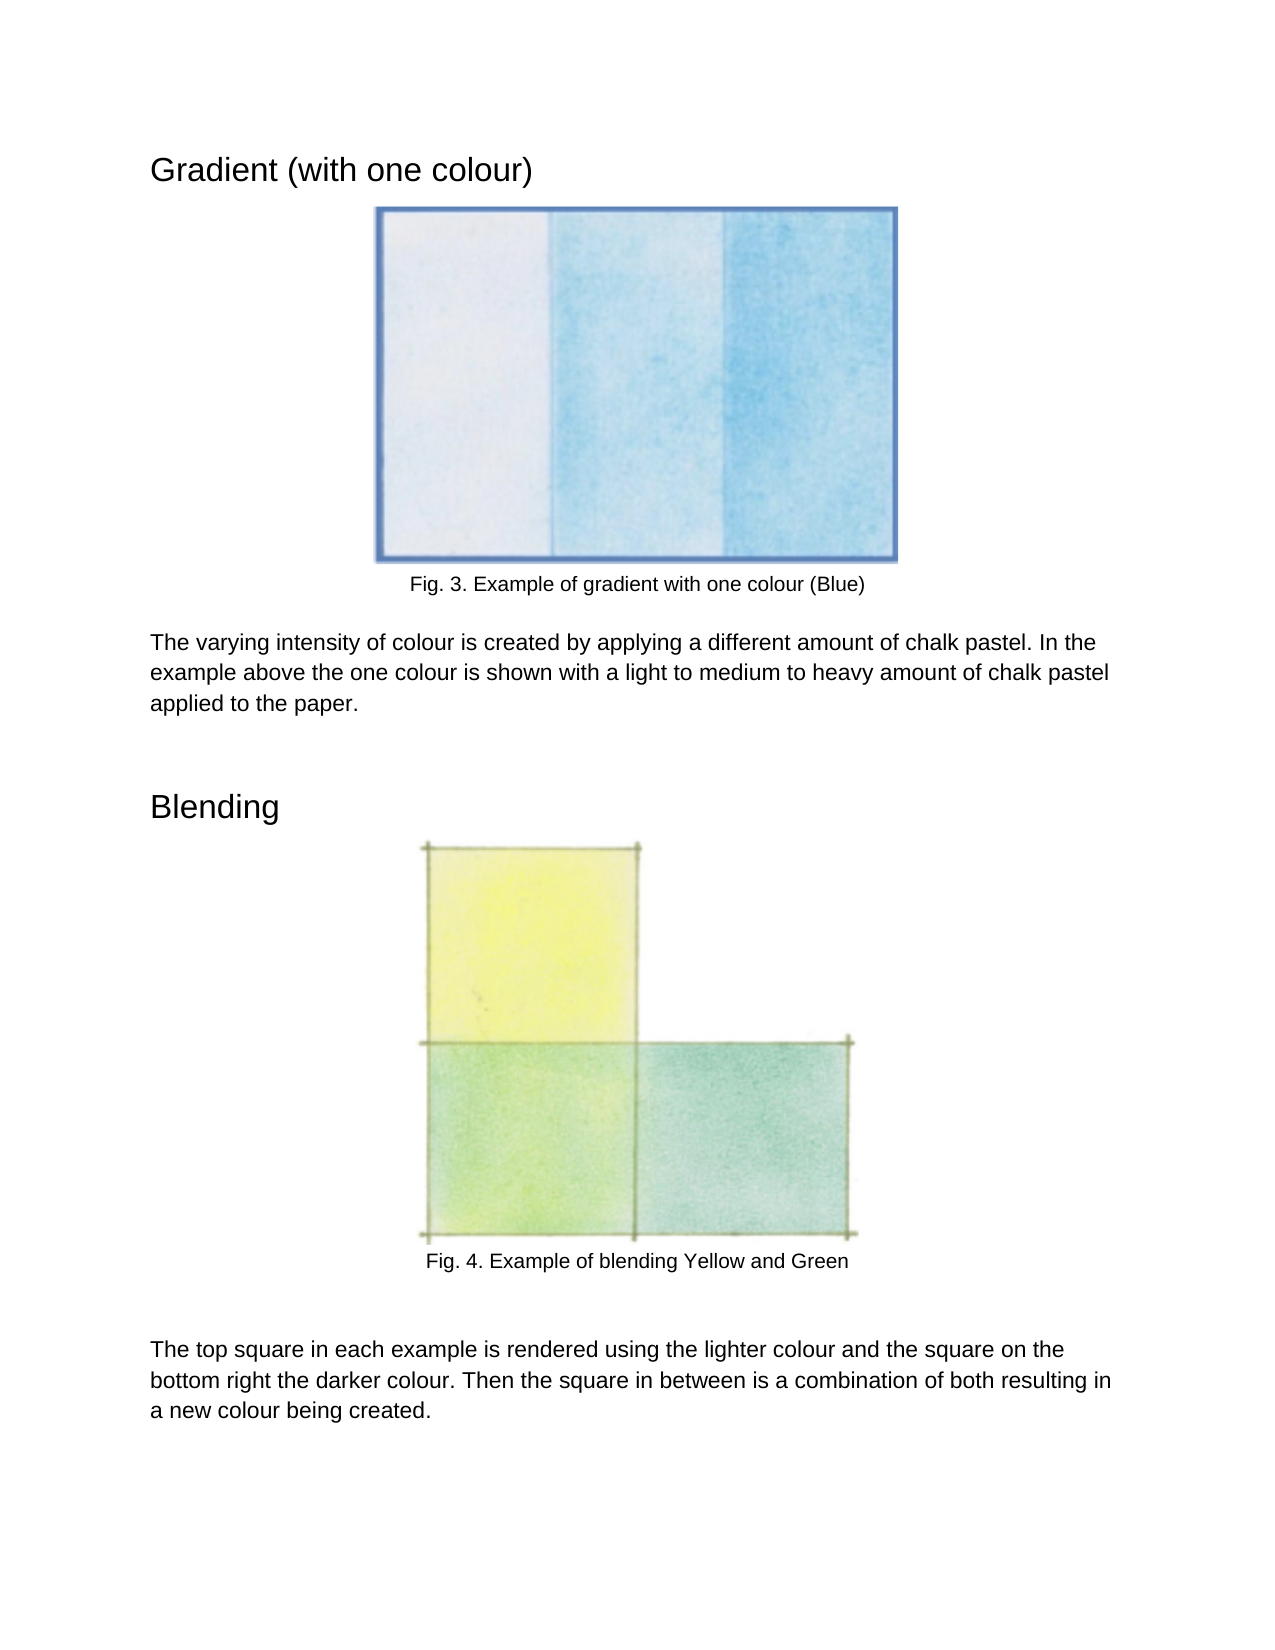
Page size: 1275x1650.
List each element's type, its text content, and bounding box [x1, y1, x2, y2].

text The top square in each example is rendered using the lighter colour and the square on the bottom right the darker colour. Then the square in between is a combination of both resulting in a new colour being created. [150, 1336, 1125, 1423]
subtitle Gradient (with one colour) [150, 150, 1125, 188]
text Fig. 3. Example of gradient with one colour (Blue) [150, 571, 1125, 595]
picture [413, 838, 862, 1245]
subtitle Blending [150, 787, 1125, 826]
picture [370, 201, 905, 568]
text The varying intensity of colour is created by applying a different amount of chalk pastel. In the example above the one colour is shown with a light to medium to heavy amount of chalk pastel applied to the paper. [150, 629, 1125, 716]
text Fig. 4. Example of blending Yellow and Green [150, 1248, 1125, 1272]
